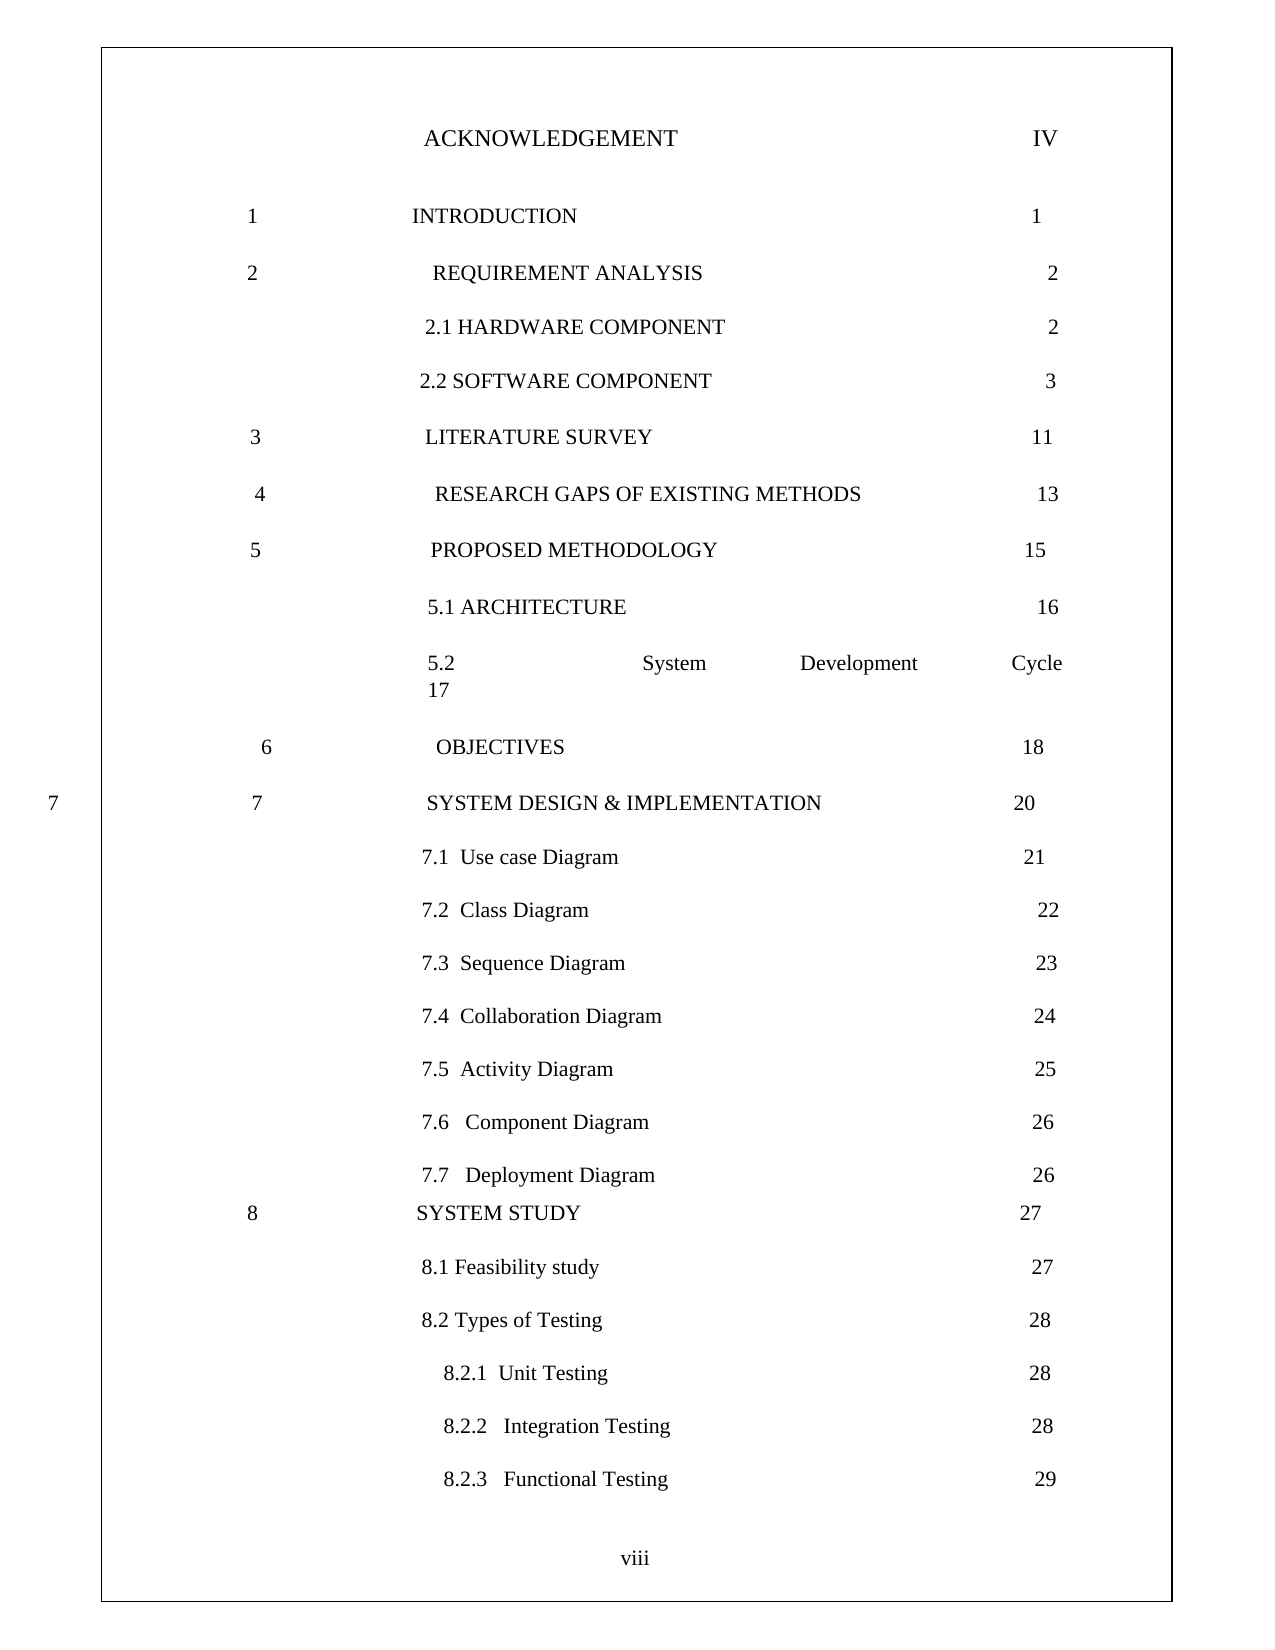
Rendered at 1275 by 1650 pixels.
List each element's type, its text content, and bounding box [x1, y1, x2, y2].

text 8.2.1 Unit Testing 28 [214, 1360, 1063, 1385]
text 5.1 ARCHITECTURE 16 [427, 594, 1063, 619]
text 7.2 Class Diagram 22 [214, 897, 1063, 922]
text 2.1 HARDWARE COMPONENT 2 [425, 314, 1063, 339]
text 7.6 Component Diagram 26 [214, 1109, 1063, 1134]
text 4 RESEARCH GAPS OF EXISTING METHODS 13 [48, 481, 1064, 506]
text 7.3 Sequence Diagram 23 [214, 950, 1063, 975]
text 7.5 Activity Diagram 25 [214, 1056, 1063, 1081]
text 7.4 Collaboration Diagram 24 [214, 1003, 1063, 1028]
text 7.1 Use case Diagram 21 [214, 844, 1063, 869]
text 5.2 System Development Cycle 17 [427, 650, 1063, 702]
text 8.2.3 Functional Testing 29 [214, 1466, 1063, 1491]
text ACKNOWLEDGEMENT IV [48, 124, 1064, 152]
subtitle 5 PROPOSED METHODOLOGY 15 [48, 537, 1064, 563]
text 6 OBJECTIVES 18 [48, 734, 1063, 759]
subtitle 2 REQUIREMENT ANALYSIS 2 [48, 259, 1064, 285]
subtitle 7 7 SYSTEM DESIGN & IMPLEMENTATION 20 [48, 790, 1064, 815]
text 7.7 Deployment Diagram 26 [214, 1162, 1063, 1187]
text 8.2.2 Integration Testing 28 [214, 1413, 1063, 1438]
text 8.2 Types of Testing 28 [214, 1307, 1063, 1332]
text 8.1 Feasibility study 27 [214, 1254, 1063, 1279]
text 2.2 SOFTWARE COMPONENT 3 [48, 368, 1056, 393]
subtitle 8 SYSTEM STUDY 27 [48, 1200, 1064, 1225]
text 1 INTRODUCTION 1 [48, 203, 1064, 228]
text 3 LITERATURE SURVEY 11 [48, 424, 1064, 449]
